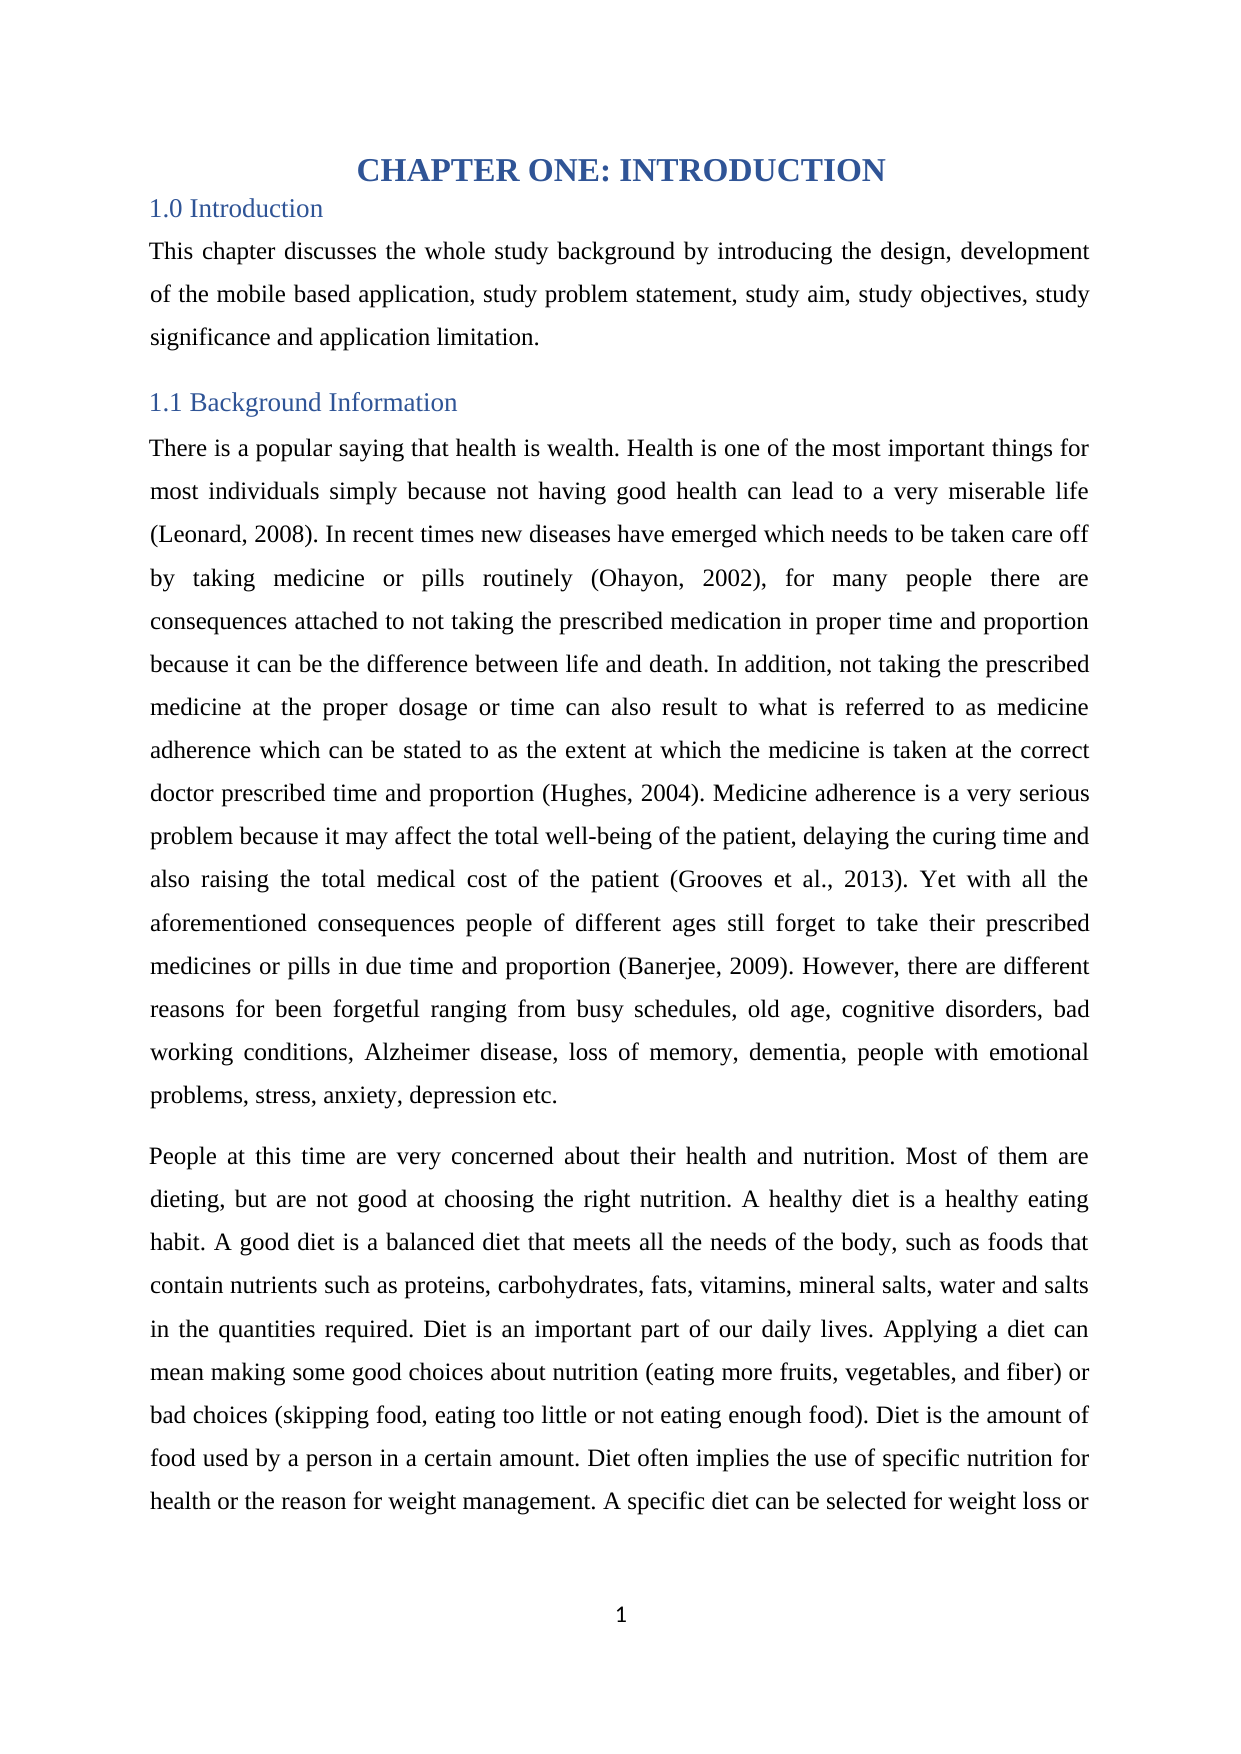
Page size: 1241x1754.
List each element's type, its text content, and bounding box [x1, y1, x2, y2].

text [149, 1141, 1090, 1515]
subtitle CHAPTER ONE: INTRODUCTION [150, 150, 1092, 188]
subtitle 1.0 Introduction [149, 192, 1227, 223]
subtitle 1.1 Background Information [149, 386, 1227, 417]
text This chapter discusses the whole study background by introducing the design, development of the mobile based application, study problem statement, study aim, study objectives, study significance and application limitation. [149, 236, 1090, 351]
text There is a popular saying that health is wealth. Health is one of the most important things for most individuals simply because not having good health can lead to a very miserable life (Leonard, 2008). In recent times new diseases have emerged which needs to be taken care off by taking medicine or pills routinely (Ohayon, 2002), for many people there are consequences attached to not taking the prescribed medication in proper time and proportion because it can be the difference between life and death. In addition, not taking the prescribed medicine at the proper dosage or time can also result to what is referred to as medicine adherence which can be stated to as the extent at which the medicine is taken at the correct doctor prescribed time and proportion (Hughes, 2004). Medicine adherence is a very serious problem because it may affect the total well-being of the patient, delaying the curing time and also raising the total medical cost of the patient (Grooves et al., 2013). Yet with all the aforementioned consequences people of different ages still forget to take their prescribed medicines or pills in due time and proportion (Banerjee, 2009). However, there are different reasons for been forgetful ranging from busy schedules, old age, cognitive disorders, bad working conditions, Alzheimer disease, loss of memory, dementia, people with emotional problems, stress, anxiety, depression etc. [149, 433, 1090, 1109]
